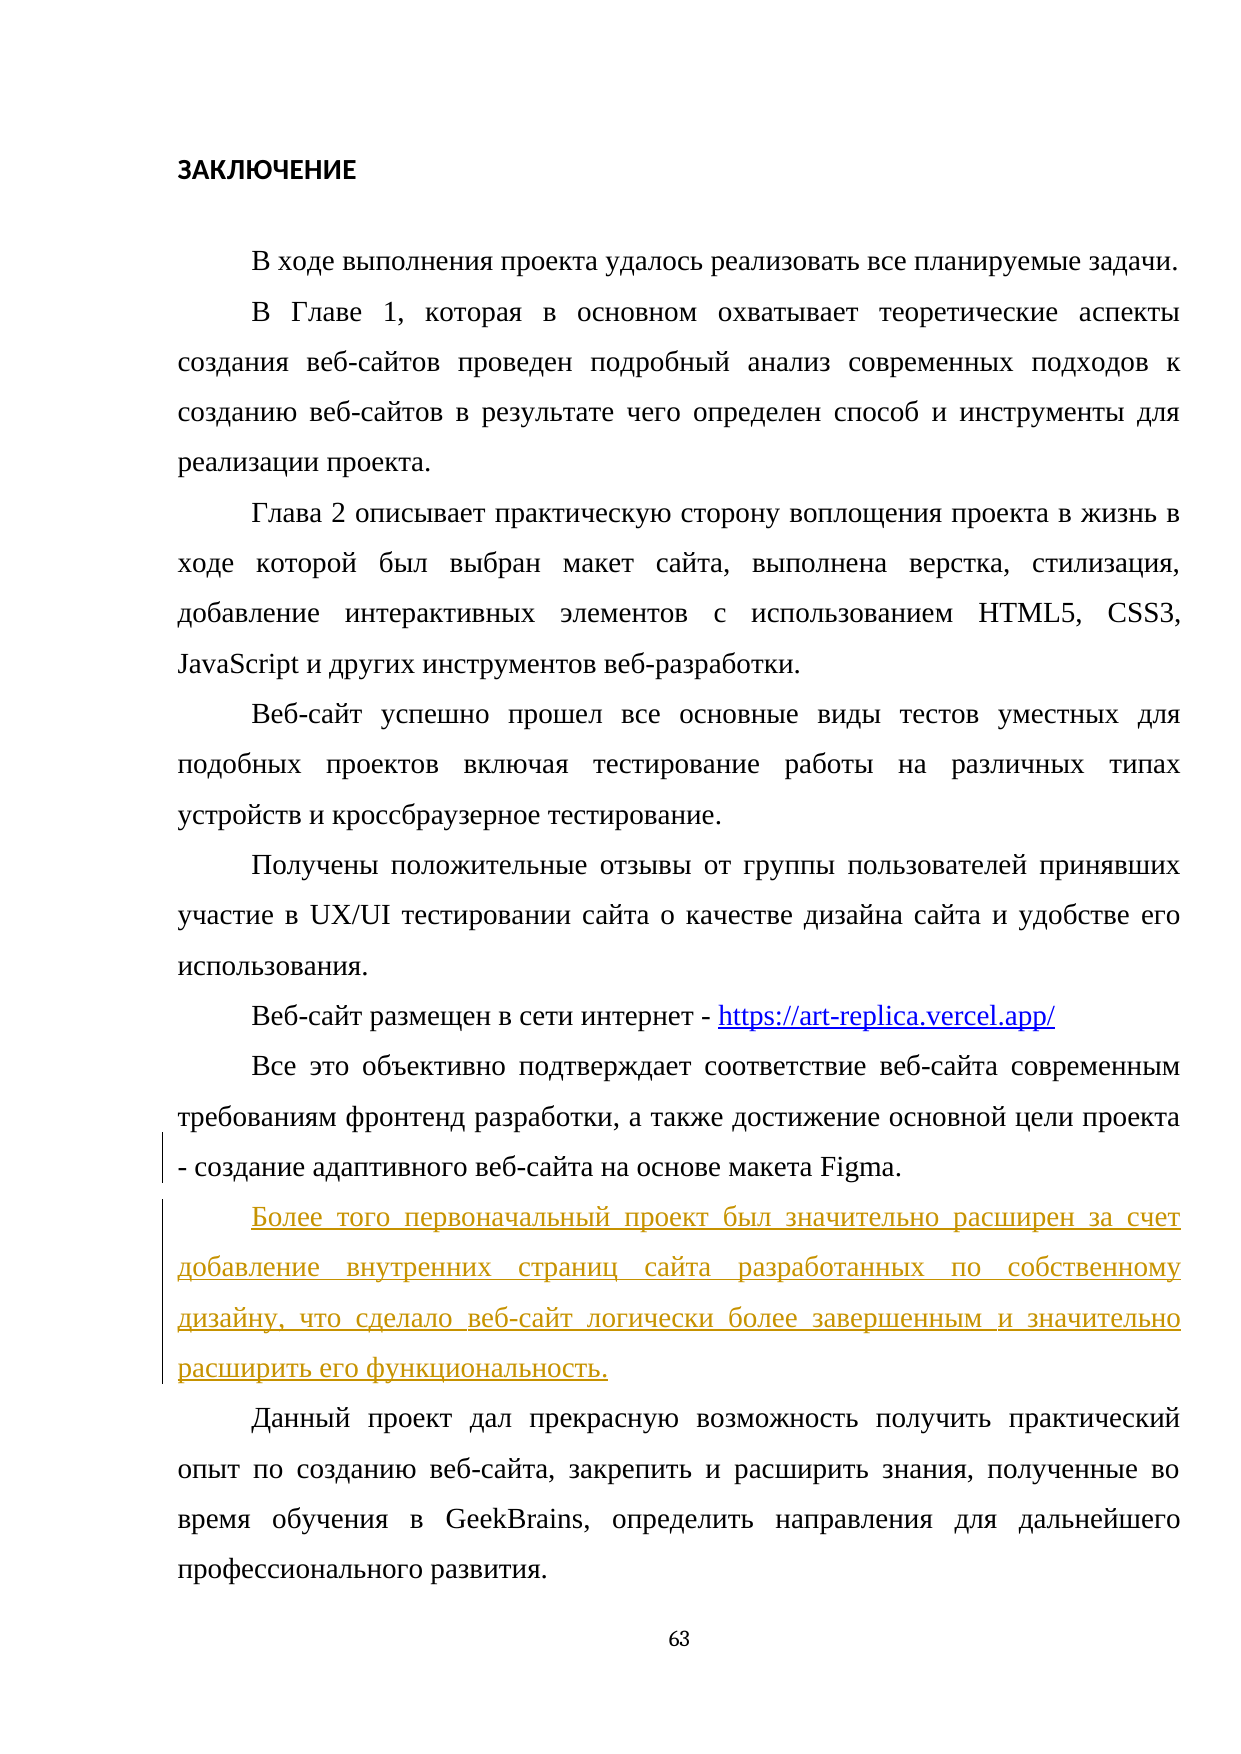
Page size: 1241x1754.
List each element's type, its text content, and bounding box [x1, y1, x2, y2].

text Получены положительные отзывы от группы пользователей принявших участие в UX/UI тестировании сайта о качестве дизайна сайта и удобстве его использования. [177, 847, 1181, 981]
text В Главе 1, которая в основном охватывает теоретические аспекты создания веб-сайтов проведен подробный анализ современных подходов к созданию веб-сайтов в результате чего определен способ и инструменты для реализации проекта. [177, 294, 1181, 478]
text Данный проект дал прекрасную возможность получить практический опыт по созданию веб-сайта, закрепить и расширить знания, полученные во время обучения в GeekBrains, определить направления для дальнейшего профессионального развития. [177, 1401, 1181, 1585]
subtitle Заключение [177, 151, 1181, 187]
text Веб-сайт размещен в сети интернет - https://art-replica.vercel.app/ [177, 998, 1181, 1032]
text Веб-сайт успешно прошел все основные виды тестов уместных для подобных проектов включая тестирование работы на различных типах устройств и кроссбраузерное тестирование. [177, 696, 1181, 830]
text В ходе выполнения проекта удалось реализовать все планируемые задачи. [177, 243, 1181, 277]
text Все это объективно подтверждает соответствие веб-сайта современным требованиям фронтенд разработки, а также достижение основной цели проекта - создание адаптивного веб-сайта на основе макета Figma. [177, 1048, 1181, 1182]
text Глава 2 описывает практическую сторону воплощения проекта в жизнь в ходе которой был выбран макет сайта, выполнена верстка, стилизация, добавление интерактивных элементов c использованием HTML5, CSS3, JavaScript и других инструментов веб-разработки. [177, 495, 1181, 679]
